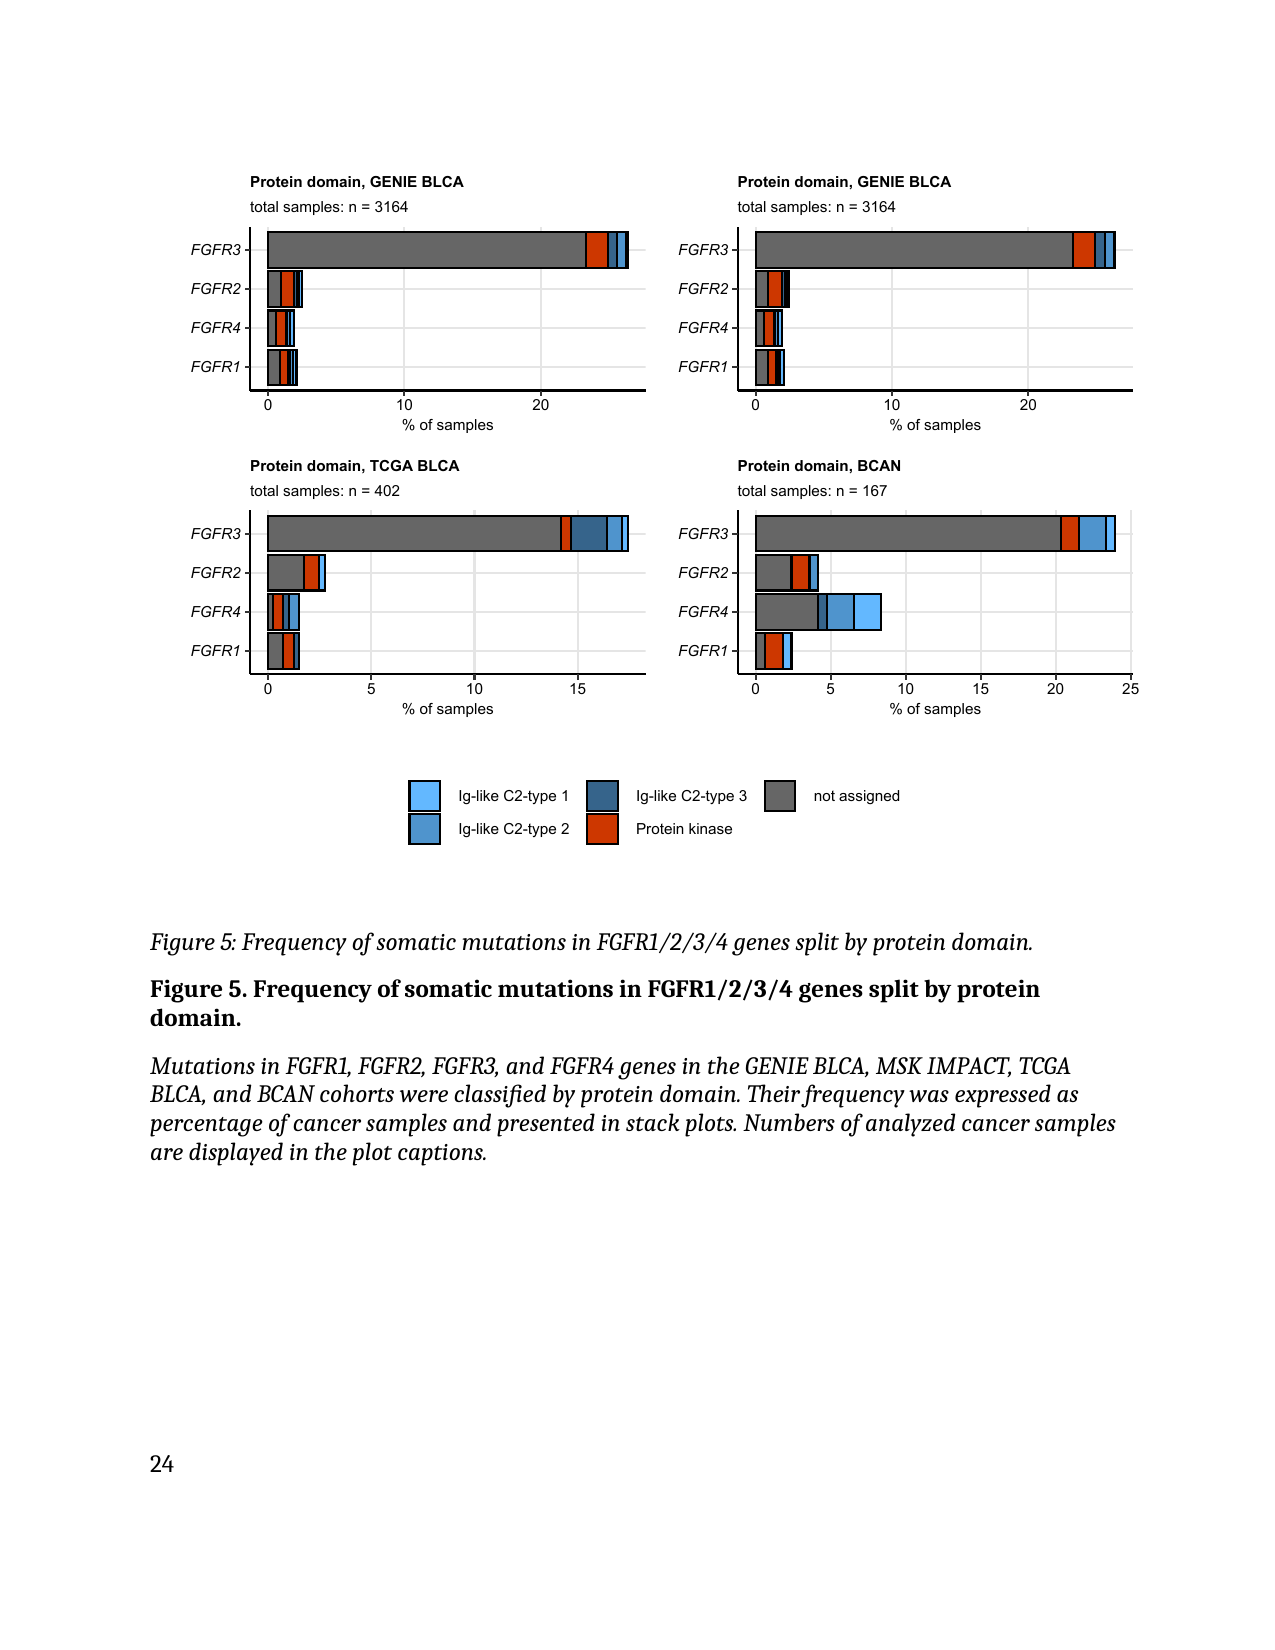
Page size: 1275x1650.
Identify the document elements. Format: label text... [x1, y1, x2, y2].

text Figure 5. Frequency of somatic mutations in FGFR1/2/3/4 genes split by protein domain. [150, 975, 1125, 1033]
text Figure 5: Frequency of somatic mutations in FGFR1/2/3/4 genes split by protein domain. [150, 928, 1125, 957]
text Mutations in FGFR1, FGFR2, FGFR3, and FGFR4 genes in the GENIE BLCA, MSK IMPACT, TCGA BLCA, and BCAN cohorts were classified by protein domain. Their frequency was expressed as percentage of cancer samples and presented in stack plots. Numbers of analyzed cancer samples are displayed in the plot captions. [150, 1052, 1125, 1167]
